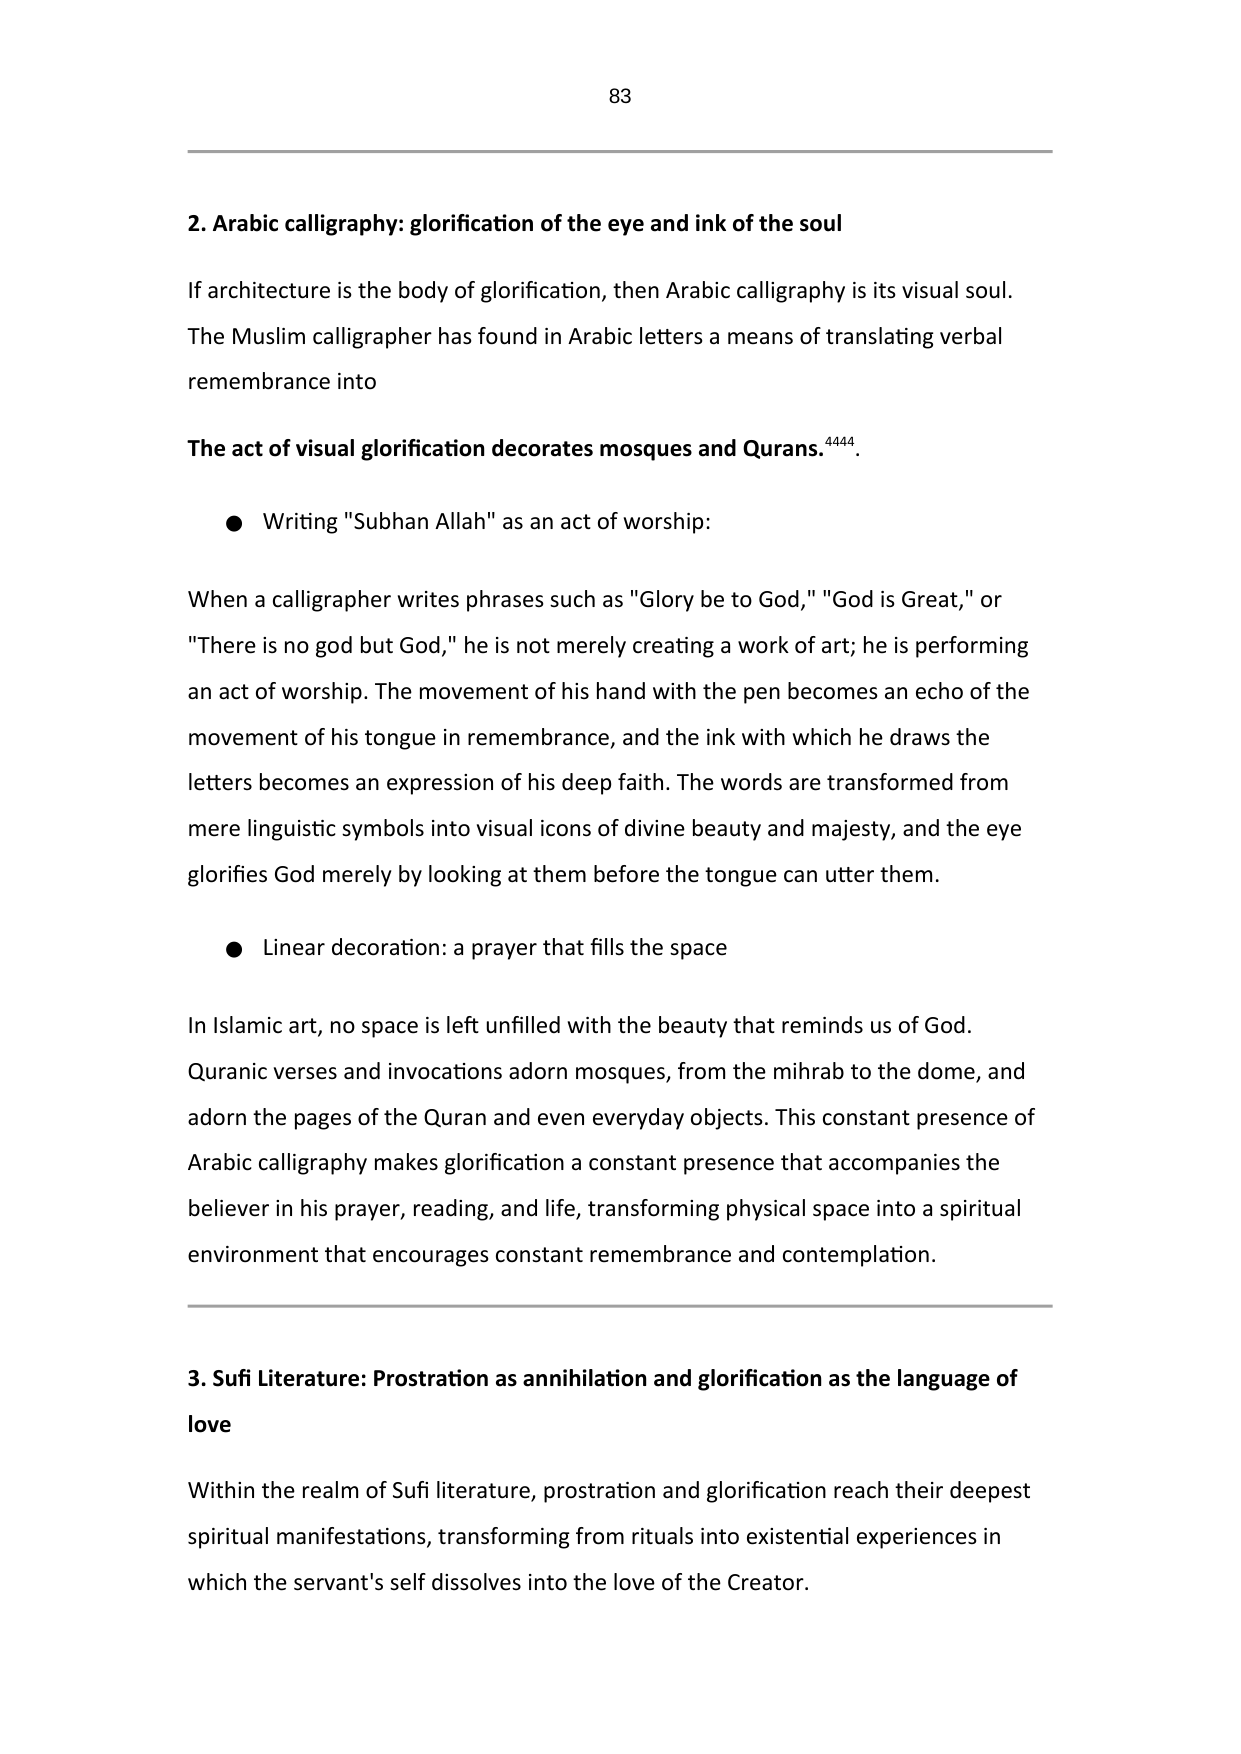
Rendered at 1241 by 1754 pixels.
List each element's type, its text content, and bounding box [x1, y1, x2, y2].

text The act of visual glorification decorates mosques and Qurans.4444. [187, 432, 1053, 463]
text 3. Sufi Literature: Prostration as annihilation and glorification as the language of love [187, 1362, 1053, 1438]
text If architecture is the body of glorification, then Arabic calligraphy is its visual soul. The Muslim calligrapher has found in Arabic letters a means of translating verbal remembrance into [187, 274, 1053, 396]
text 2. Arabic calligraphy: glorification of the eye and ink of the soul [187, 207, 1053, 238]
list Linear decoration: a prayer that fills the space [225, 924, 1053, 967]
text In Islamic art, no space is left unfilled with the beauty that reminds us of God. Quranic verses and invocations adorn mosques, from the mihrab to the dome, and adorn the pages of the Quran and even everyday objects. This constant presence of Arabic calligraphy makes glorification a constant presence that accompanies the believer in his prayer, reading, and life, transforming physical space into a spiritual environment that encourages constant remembrance and contemplation. [187, 1009, 1053, 1268]
list Writing "Subhan Allah" as an act of worship: [225, 499, 1053, 541]
text Within the realm of Sufi literature, prostration and glorification reach their deepest spiritual manifestations, transforming from rituals into existential experiences in which the servant's self dissolves into the love of the Creator. [187, 1474, 1053, 1596]
text When a calligrapher writes phrases such as "Glory be to God," "God is Great," or "There is no god but God," he is not merely creating a work of art; he is performing an act of worship. The movement of his hand with the pen becomes an echo of the movement of his tongue in remembrance, and the ink with which he draws the letters becomes an expression of his deep faith. The words are transformed from mere linguistic symbols into visual icons of divine beauty and majesty, and the eye glorifies God merely by looking at them before the tongue can utter them. [187, 583, 1053, 888]
